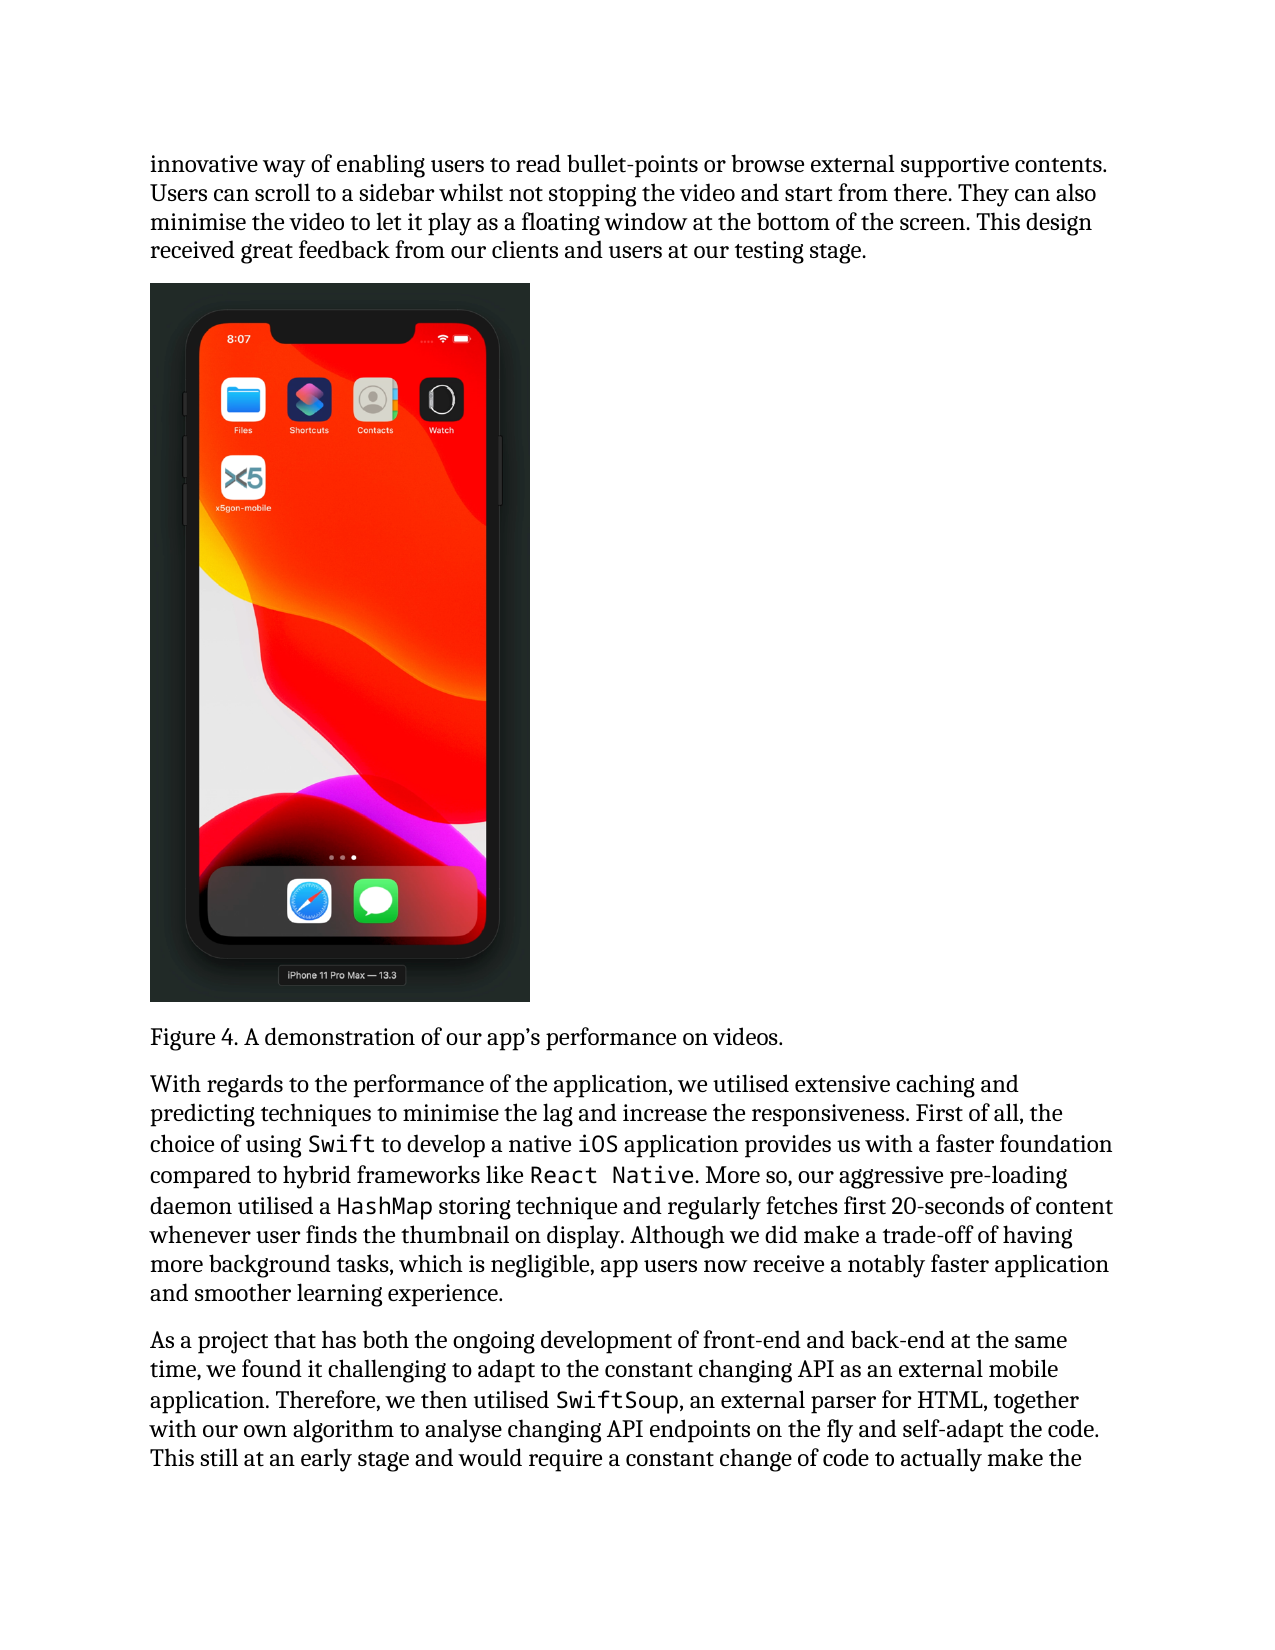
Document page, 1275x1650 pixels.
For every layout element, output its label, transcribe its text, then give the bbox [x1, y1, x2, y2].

text With regards to the performance of the application, we utilised extensive caching and predicting techniques to minimise the lag and increase the responsiveness. First of all, the choice of using Swift to develop a native iOS application provides us with a faster foundation compared to hybrid frameworks like React Native. More so, our aggressive pre-loading daemon utilised a HashMap storing technique and regularly fetches first 20-seconds of content whenever user finds the thumbnail on display. Although we did make a trade-off of having more background tasks, which is negligible, app users now receive a notably faster application and smoother learning experience. [150, 1070, 1125, 1308]
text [150, 1326, 1125, 1473]
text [150, 150, 1125, 265]
text Figure 4. A demonstration of our app’s performance on videos. [150, 1023, 1125, 1051]
picture [150, 283, 530, 1002]
